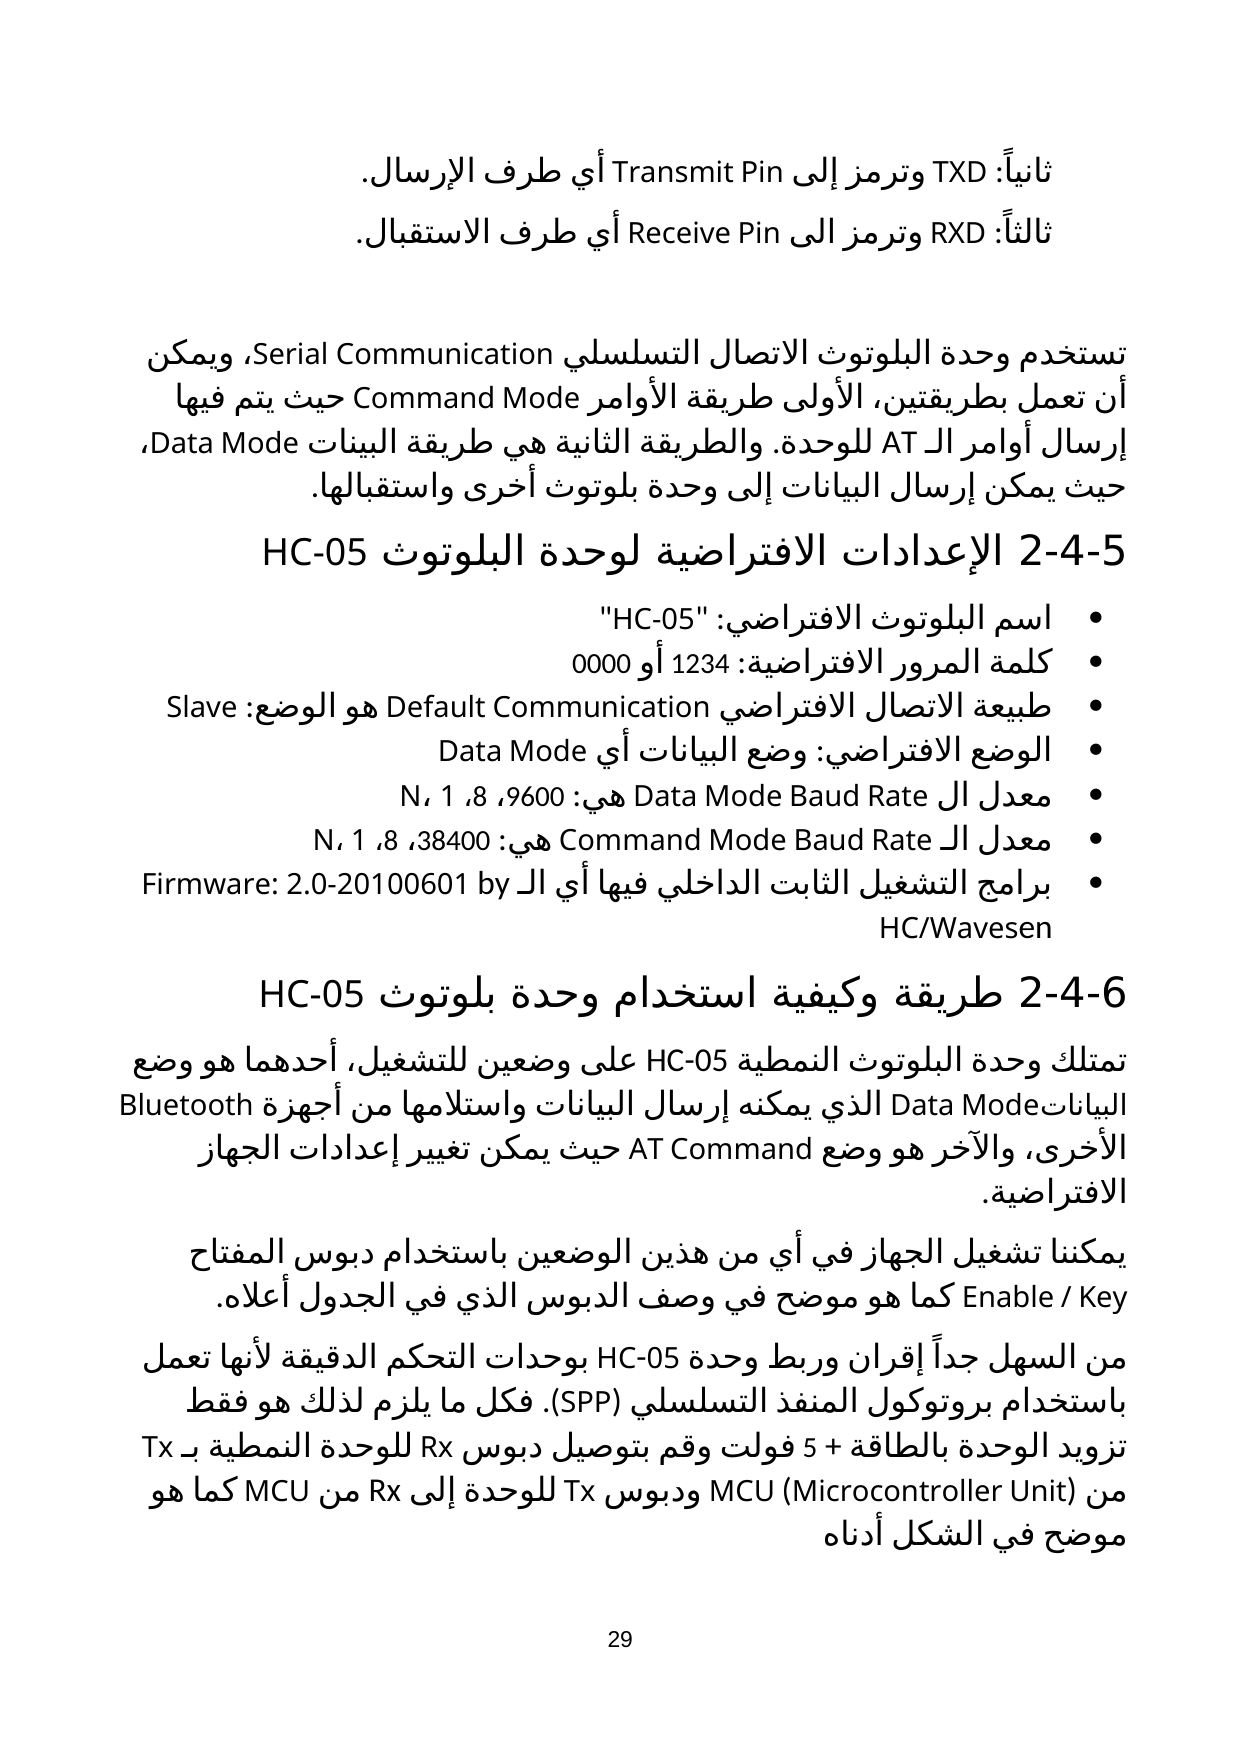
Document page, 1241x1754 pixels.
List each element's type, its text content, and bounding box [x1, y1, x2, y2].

text ثانياً: TXD وترمز إلى Transmit Pin أي طرف الإرسال. [112, 150, 1053, 191]
text من السهل جداً إقران وربط وحدة HC-05 بوحدات التحكم الدقيقة لأنها تعمل باستخدام بروتوكول المنفذ التسلسلي (SPP). فكل ما يلزم لذلك هو فقط تزويد الوحدة بالطاقة + 5 فولت وقم بتوصيل دبوس Rx للوحدة النمطية بـ Tx من MCU (Microcontroller Unit) ودبوس Tx للوحدة إلى Rx من MCU كما هو موضح في الشكل أدناه [112, 1336, 1128, 1554]
list الوضع الافتراضي: وضع البيانات أي Data Mode [112, 729, 1090, 770]
text يمكننا تشغيل الجهاز في أي من هذين الوضعين باستخدام دبوس المفتاح Enable / Key كما هو موضح في وصف الدبوس الذي في الجدول أعلاه. [112, 1232, 1128, 1316]
list اسم البلوتوث الافتراضي: "HC-05" [112, 597, 1090, 638]
list كلمة المرور الافتراضية: 1234 أو 0000 [112, 641, 1090, 682]
list معدل ال Data Mode Baud Rate هي: 9600، 8، N، 1 [112, 774, 1090, 814]
text 2-4-5 الإعدادات الافتراضية لوحدة البلوتوث HC-05 [112, 525, 1128, 576]
list معدل الـ Command Mode Baud Rate هي: 38400، 8، N، 1 [112, 818, 1090, 859]
text تمتلك وحدة البلوتوث النمطية HC-05 على وضعين للتشغيل، أحدهما هو وضع البياناتData Mode الذي يمكنه إرسال البيانات واستلامها من أجهزة Bluetooth الأخرى، والآخر هو وضع AT Command حيث يمكن تغيير إعدادات الجهاز الافتراضية. [112, 1039, 1128, 1212]
text 2-4-6 طريقة وكيفية استخدام وحدة بلوتوث HC-05 [112, 967, 1128, 1018]
list طبيعة الاتصال الافتراضي Default Communication هو الوضع: Slave [112, 685, 1090, 726]
text تستخدم وحدة البلوتوث الاتصال التسلسلي Serial Communication، ويمكن أن تعمل بطريقتين، الأولى طريقة الأوامر Command Mode حيث يتم فيها إرسال أوامر الـ AT للوحدة. والطريقة الثانية هي طريقة البينات Data Mode، حيث يمكن إرسال البيانات إلى وحدة بلوتوث أخرى واستقبالها. [112, 332, 1128, 506]
list برامج التشغيل الثابت الداخلي فيها أي الـ Firmware: 2.0-20100601 by HC/Wavesen [112, 862, 1090, 947]
text ثالثاً: RXD وترمز الى Receive Pin أي طرف الاستقبال. [112, 211, 1053, 252]
